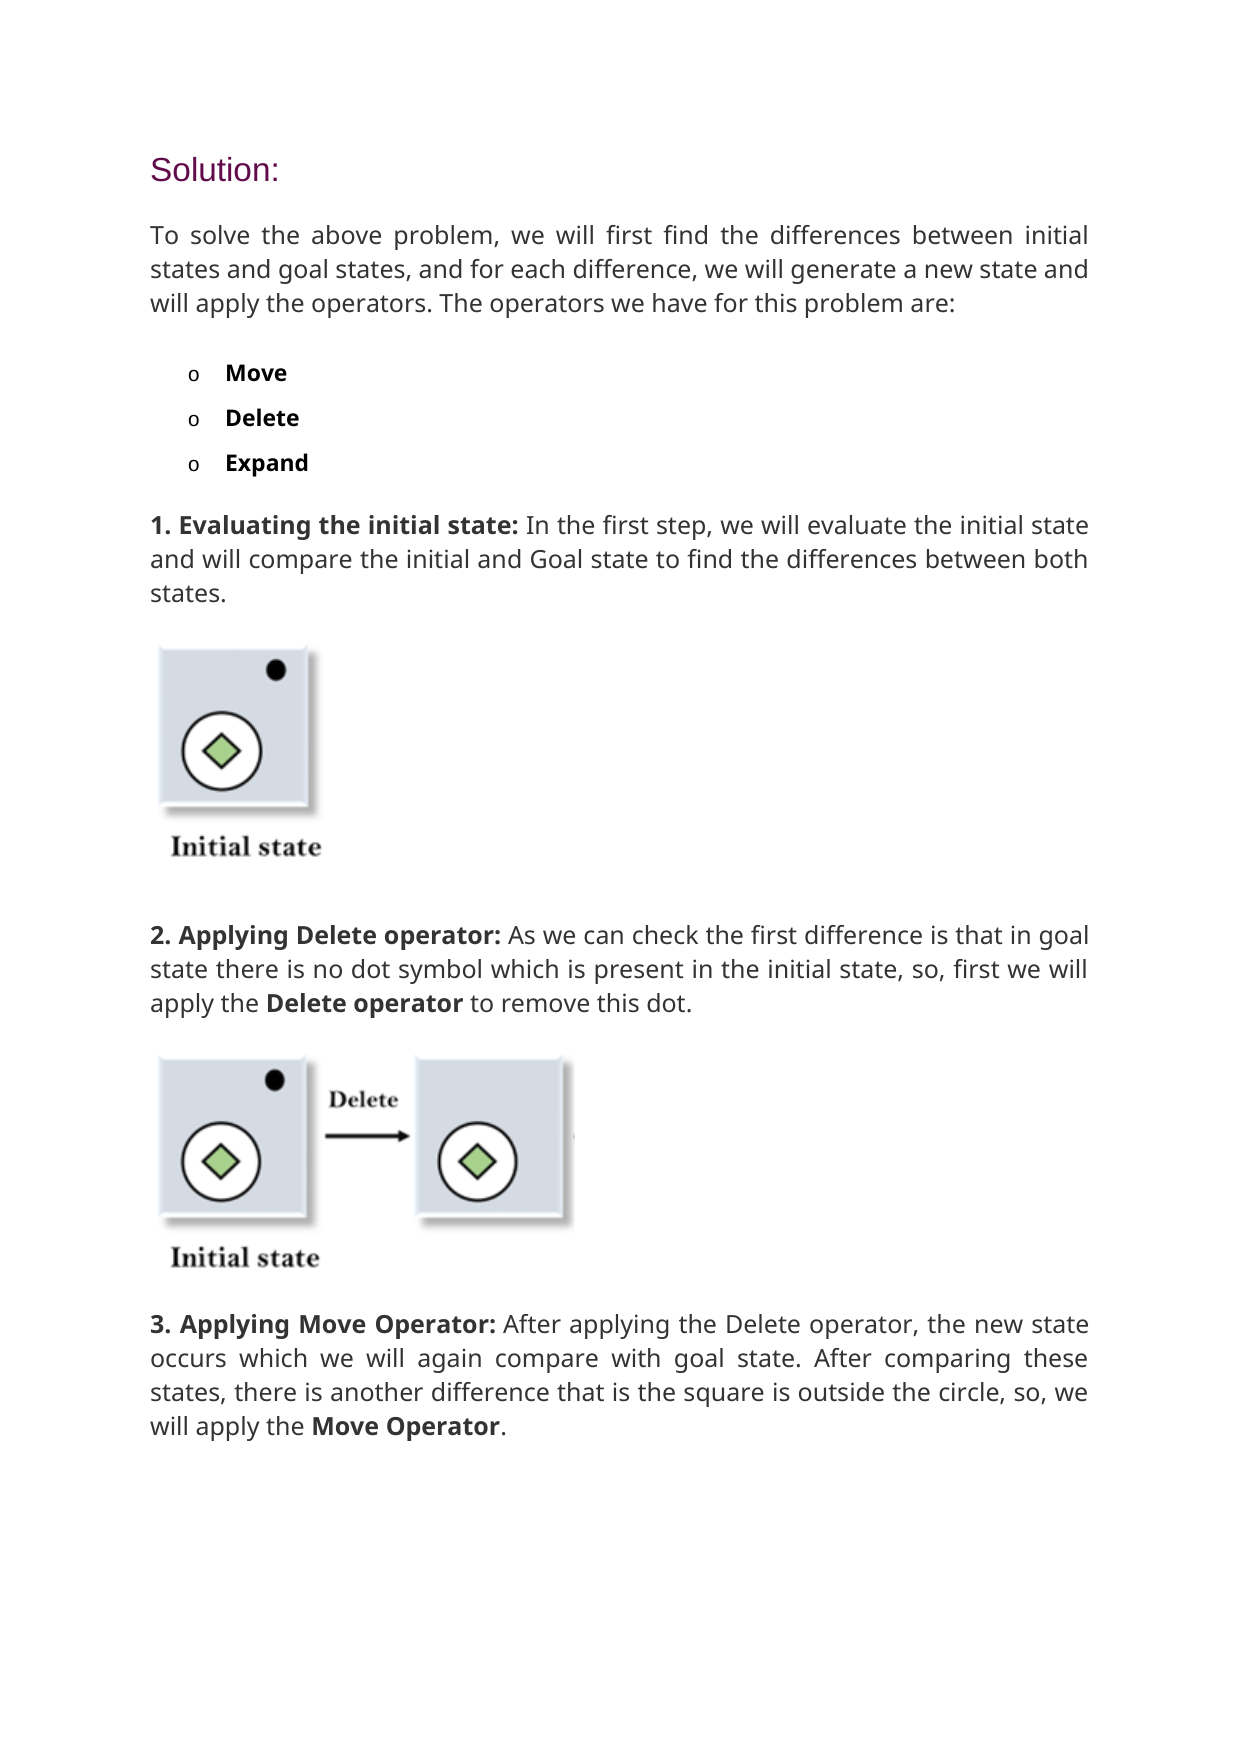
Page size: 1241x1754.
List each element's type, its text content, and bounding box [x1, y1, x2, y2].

text 2. Applying Delete operator: As we can check the first difference is that in goal state there is no dot symbol which is present in the initial state, so, first we will apply the Delete operator to remove this dot. [150, 918, 1090, 1020]
text 1. Evaluating the initial state: In the first step, we will evaluate the initial state and will compare the initial and Goal state to find the differences between both states. [150, 508, 1090, 610]
list Delete [187, 394, 1090, 433]
list Move [187, 349, 1090, 388]
text To solve the above problem, we will first find the differences between initial states and goal states, and for each difference, we will generate a new state and will apply the operators. The operators we have for this problem are: [150, 218, 1090, 320]
subtitle Solution: [150, 150, 1090, 188]
picture [150, 639, 326, 885]
picture [150, 1049, 575, 1274]
text 3. Applying Move Operator: After applying the Delete operator, the new state occurs which we will again compare with goal state. After comparing these states, there is another difference that is the square is outside the circle, so, we will apply the Move Operator. [150, 1307, 1090, 1443]
list Expand [187, 439, 1090, 479]
